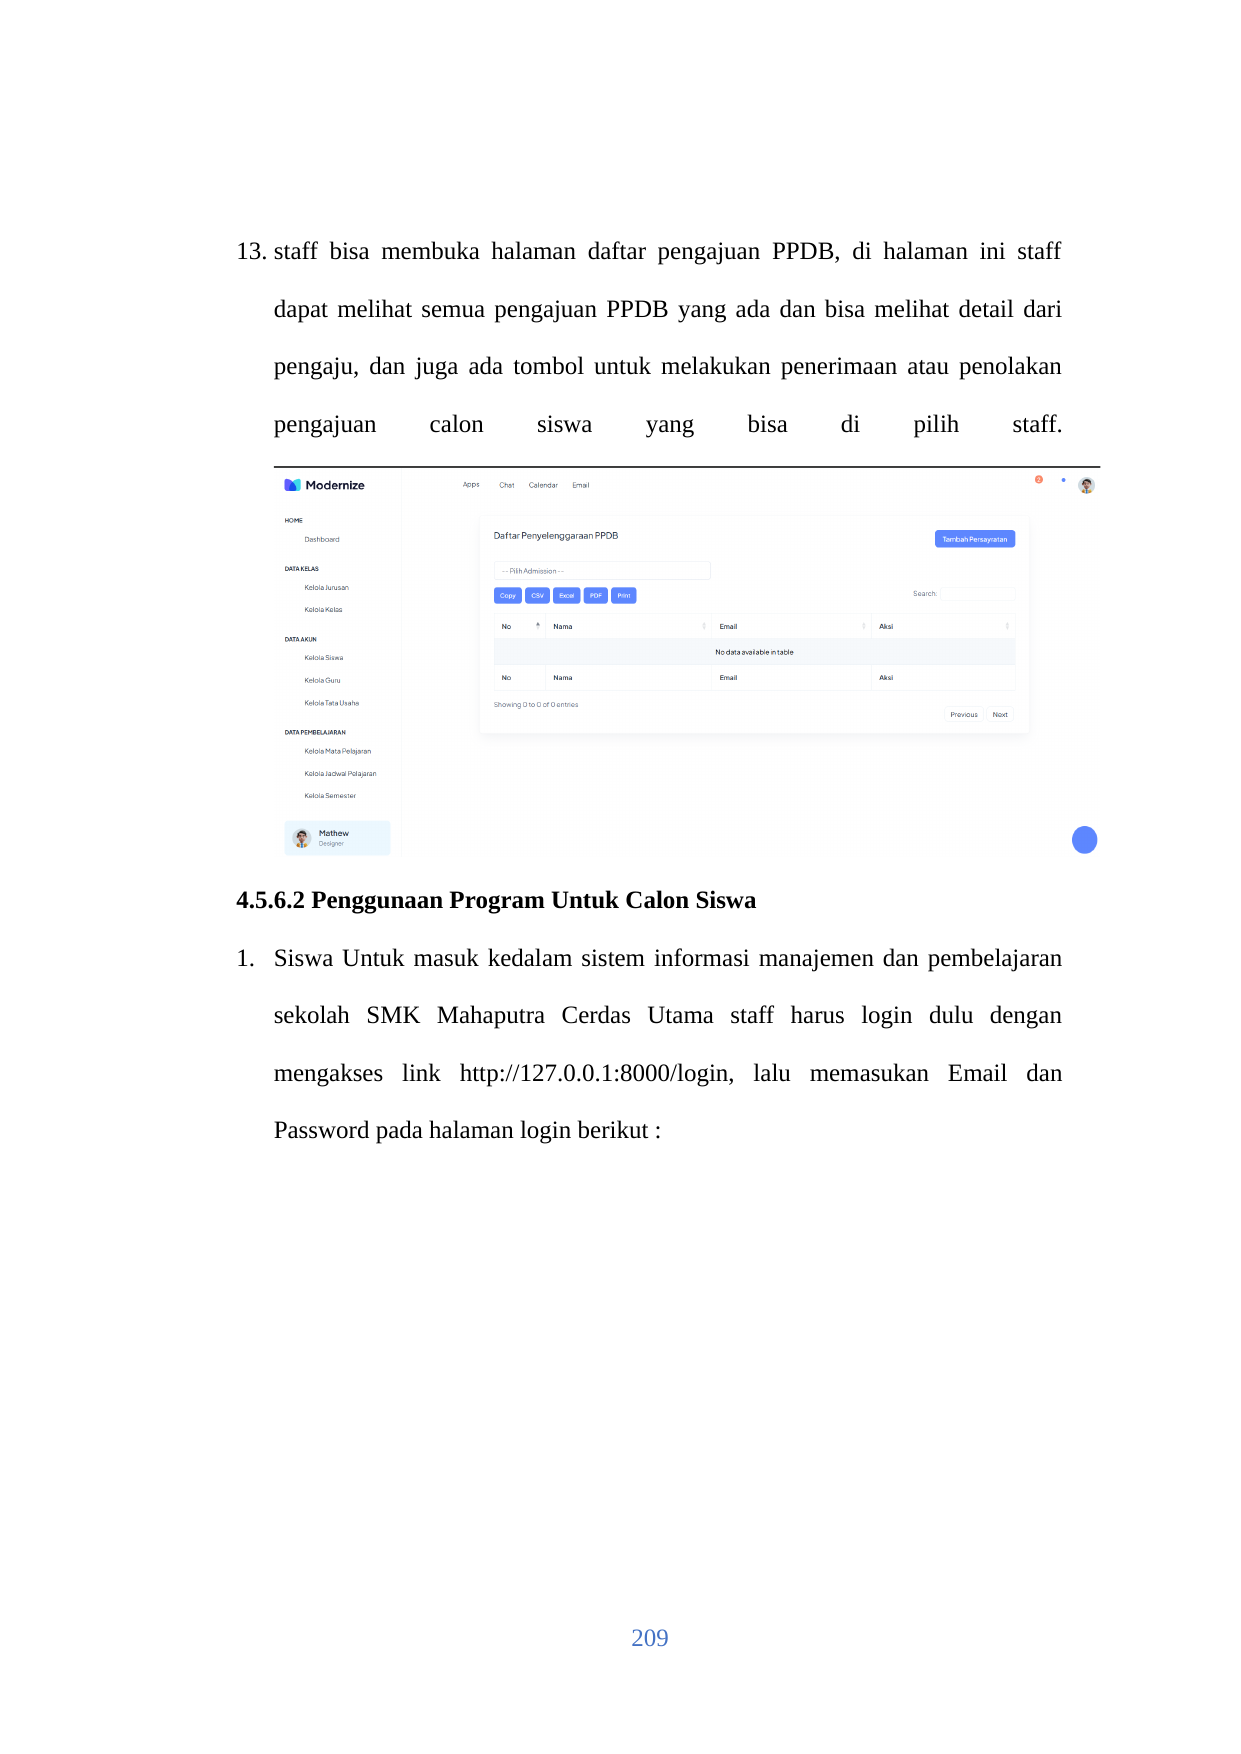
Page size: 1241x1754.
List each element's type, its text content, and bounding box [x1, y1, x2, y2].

list Penggunaan Program Untuk Calon Siswa [236, 886, 1063, 914]
list Siswa Untuk masuk kedalam sistem informasi manajemen dan pembelajaran sekolah SMK Mahaputra Cerdas Utama staff harus login dulu dengan mengakses link http://127.0.0.1:8000/login, lalu memasukan Email dan Password pada halaman login berikut : [236, 943, 1063, 1144]
picture [273, 466, 1101, 857]
